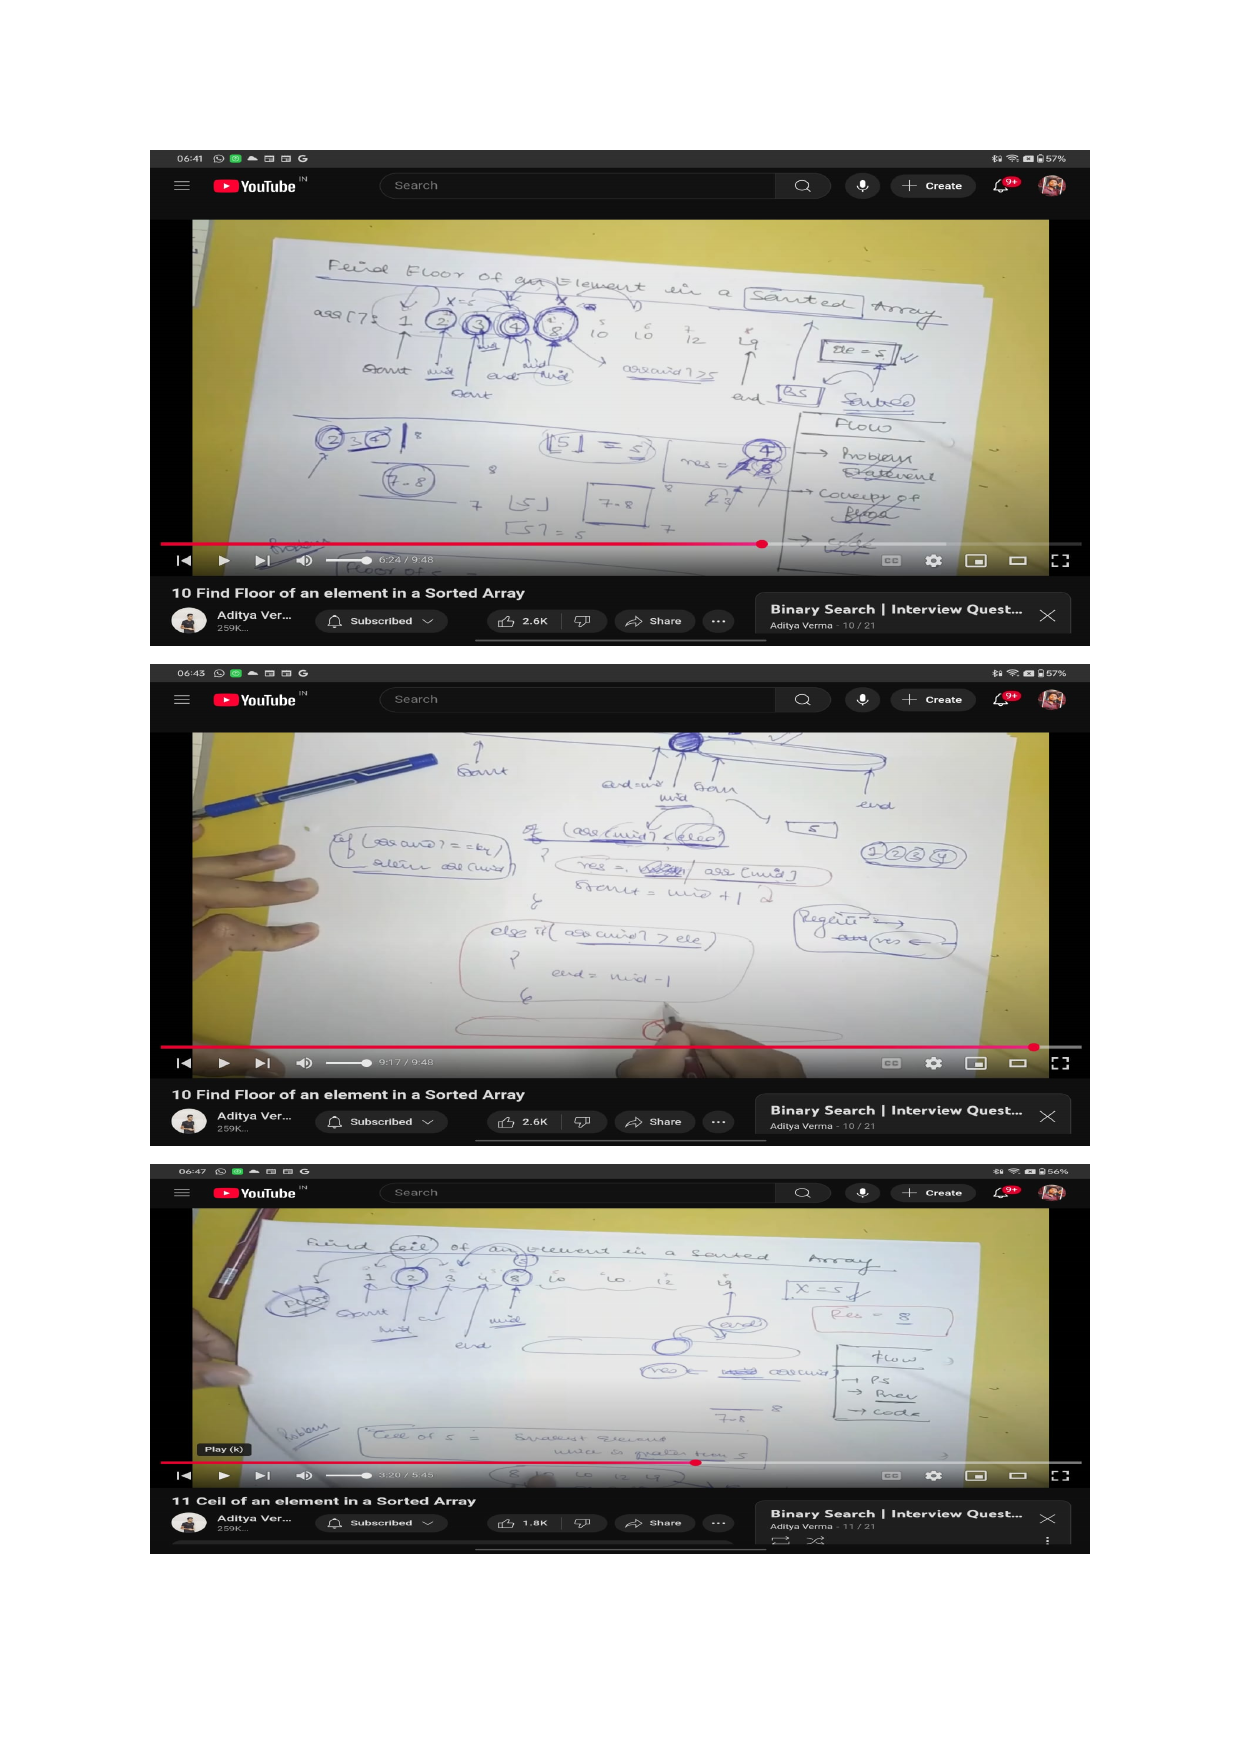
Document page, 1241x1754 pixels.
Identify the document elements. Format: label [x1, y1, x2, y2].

picture [150, 150, 1090, 646]
picture [150, 1164, 1090, 1554]
picture [150, 664, 1090, 1146]
